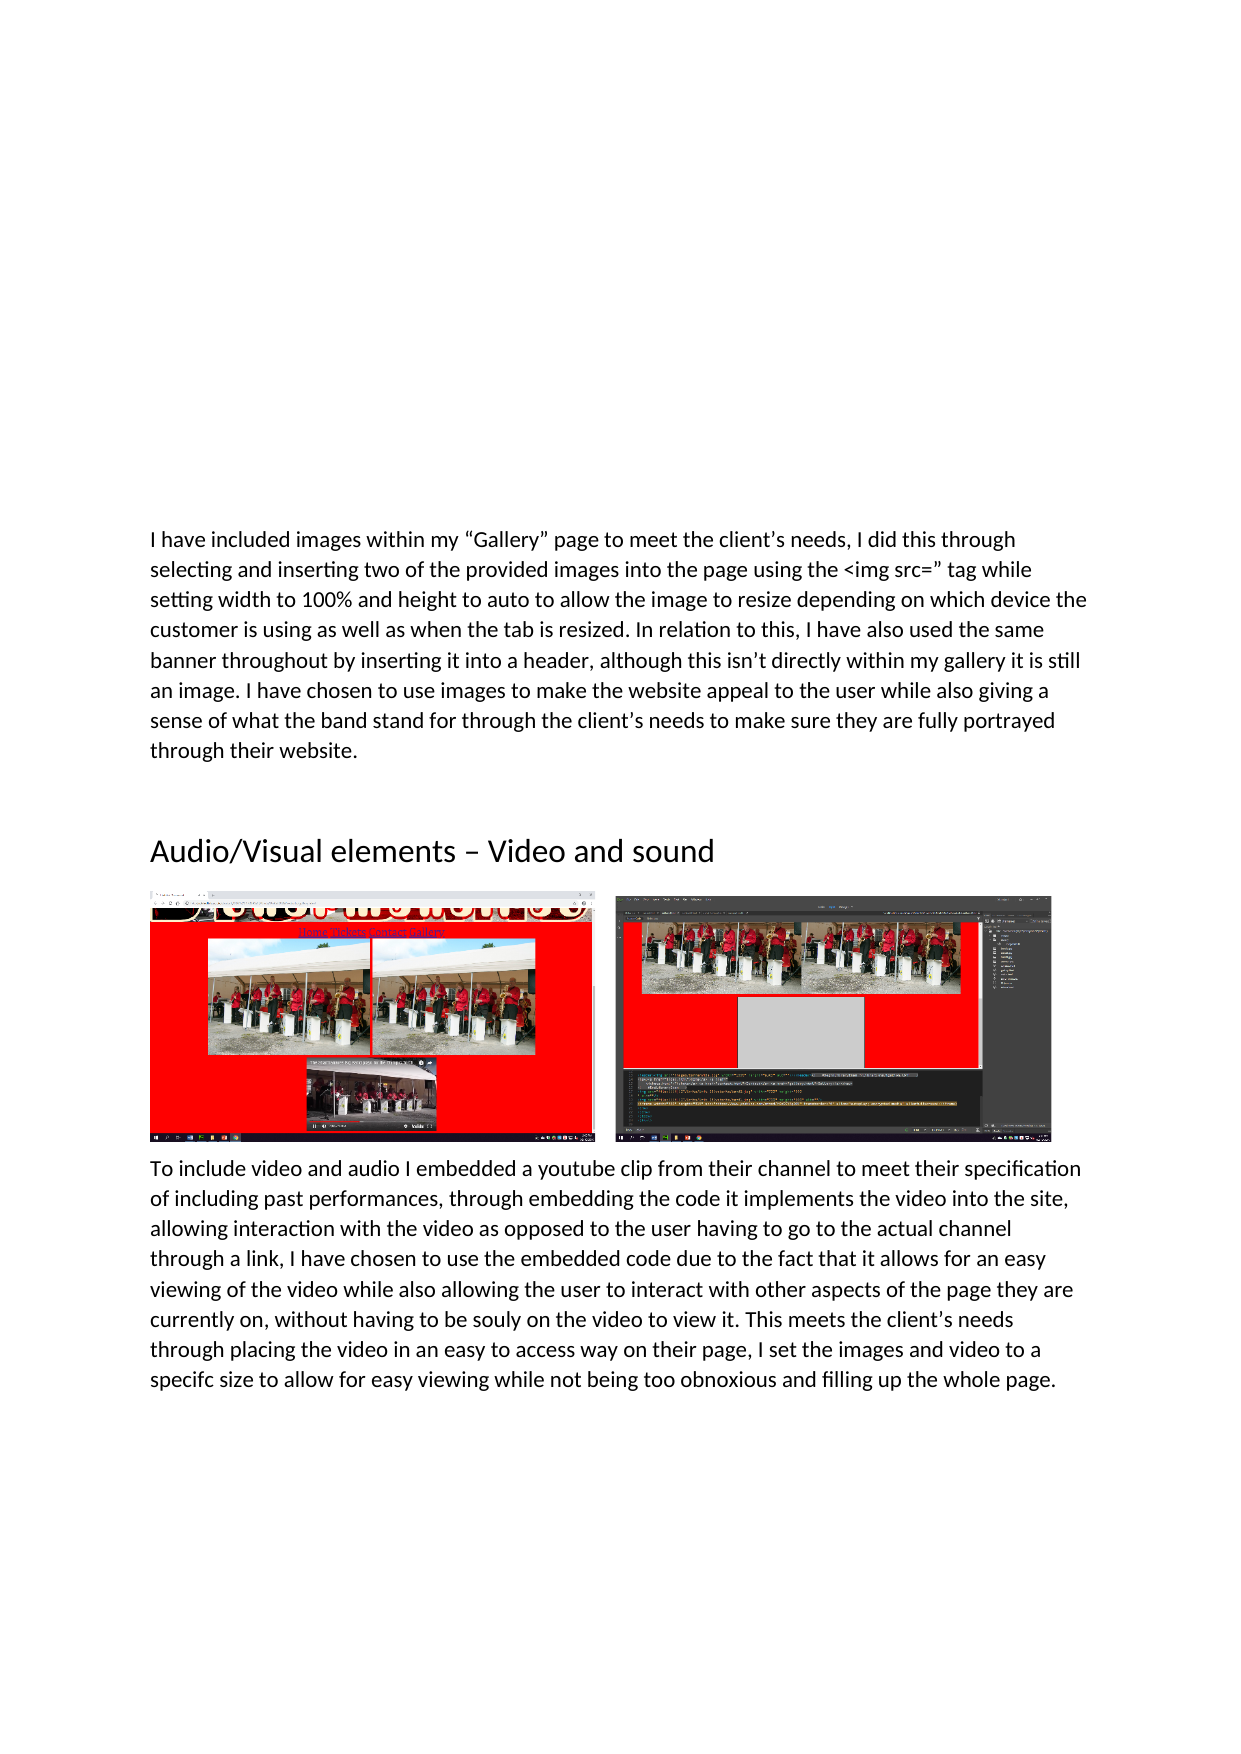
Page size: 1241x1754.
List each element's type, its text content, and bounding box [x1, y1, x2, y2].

picture [150, 891, 596, 1142]
text To include video and audio I embedded a youtube clip from their channel to meet their specification of including past performances, through embedding the code it implements the video into the site, allowing interaction with the video as opposed to the user having to go to the actual channel through a link, I have chosen to use the embedded code due to the fact that it allows for an easy viewing of the video while also allowing the user to interact with other aspects of the page they are currently on, without having to be souly on the video to view it. This meets the client’s needs through placing the video in an easy to access way on their page, I set the images and video to a specifc size to allow for easy viewing while not being too obnoxious and filling up the whole page. [150, 958, 1090, 1393]
text I have included images within my “Gallery” page to meet the client’s needs, I did this through selecting and inserting two of the provided images into the page using the <img src=” tag while setting width to 100% and height to auto to allow the image to resize depending on which device the customer is using as well as when the tab is resized. In relation to this, I have also used the same banner throughout by inserting it into a header, although this isn’t directly within my gallery it is still an image. I have chosen to use images to make the website appeal to the user while also giving a sense of what the band stand for through the client’s needs to make sure they are fully portrayed through their website. [150, 525, 1090, 764]
picture [615, 896, 1052, 1142]
text Audio/Visual elements – Video and sound [150, 830, 1090, 871]
